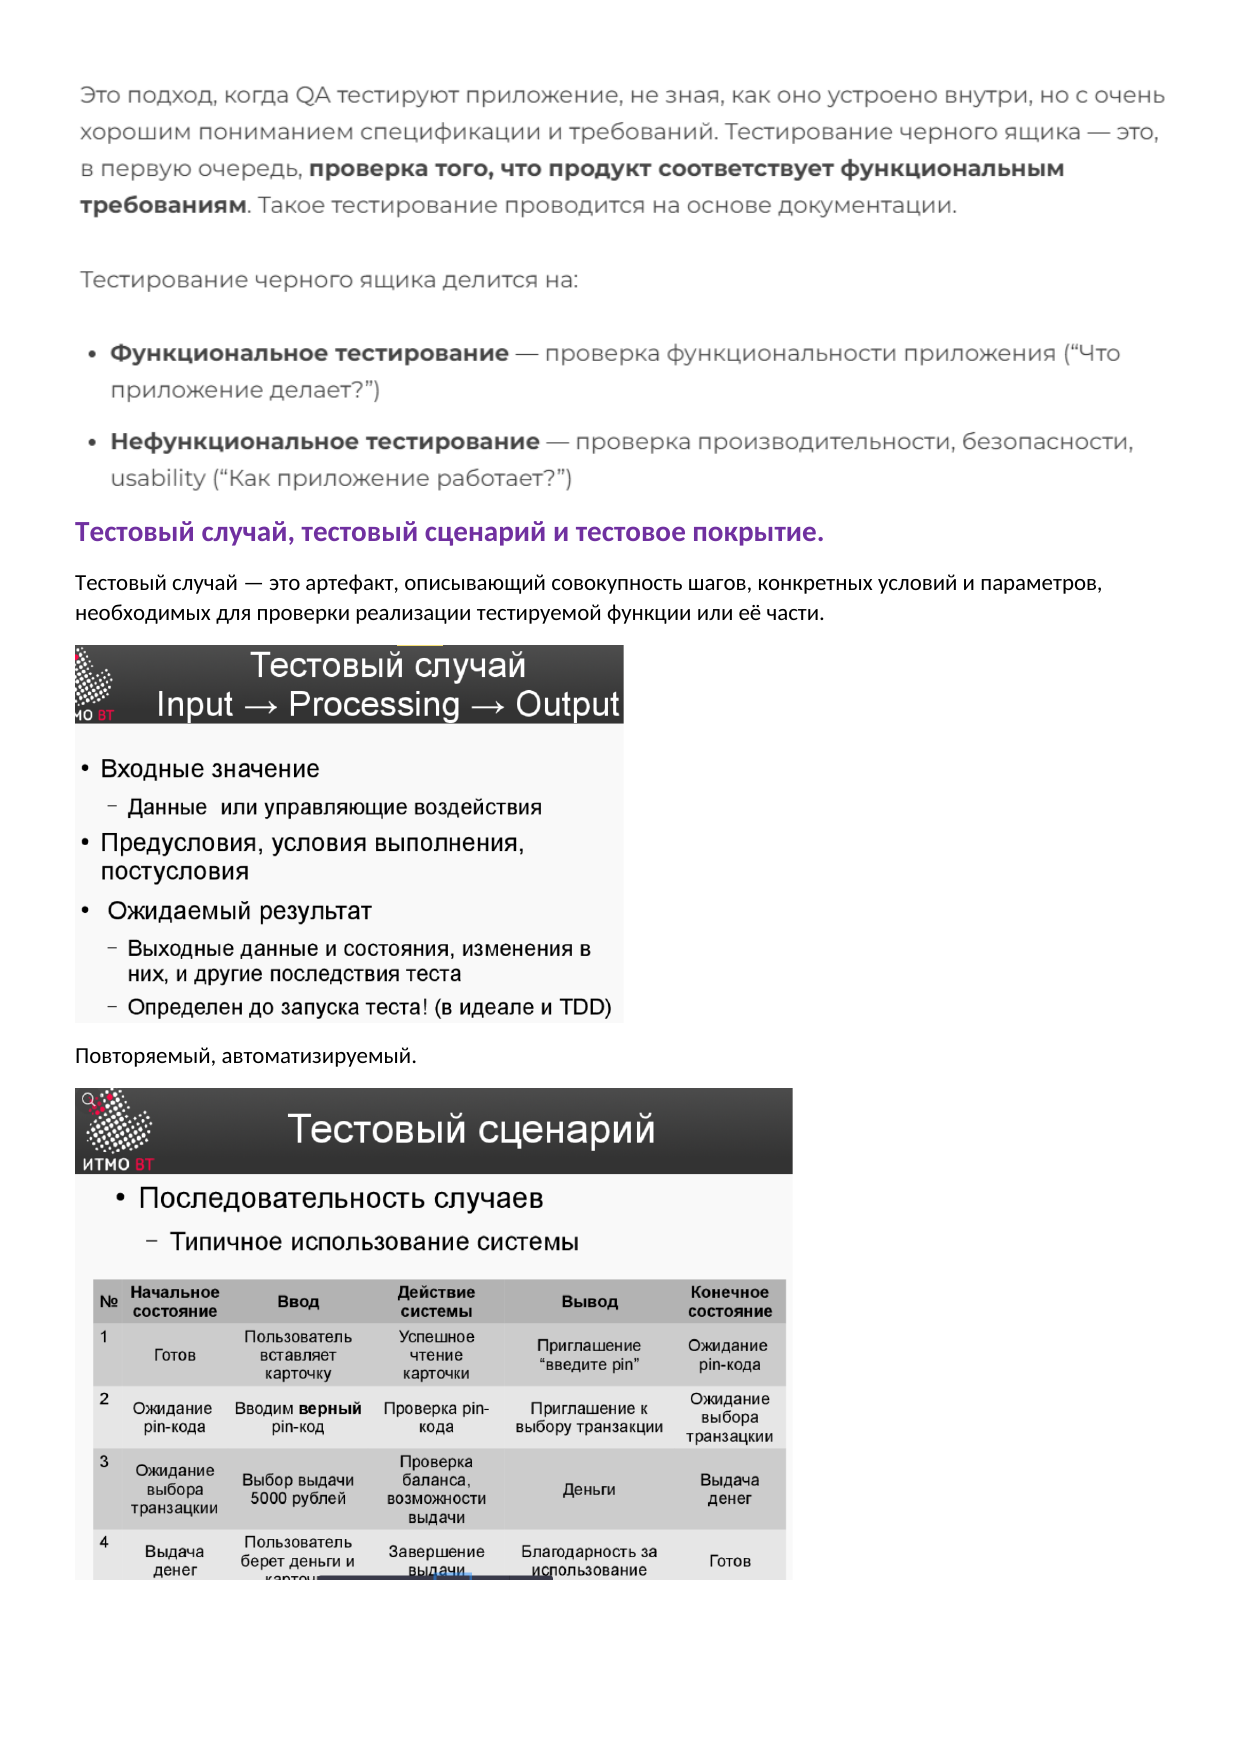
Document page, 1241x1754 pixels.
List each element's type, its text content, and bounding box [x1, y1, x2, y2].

picture [75, 75, 1166, 494]
text Тестовый случай, тестовый сценарий и тестовое покрытие. [75, 513, 1165, 548]
text Повторяемый, автоматизируемый. [75, 1041, 1165, 1069]
picture [75, 1088, 793, 1580]
text Тестовый случай — это артефакт, описывающий совокупность шагов, конкретных условий и параметров, необходимых для проверки реализации тестируемой функции или её части. [75, 568, 1165, 626]
picture [75, 645, 624, 1023]
